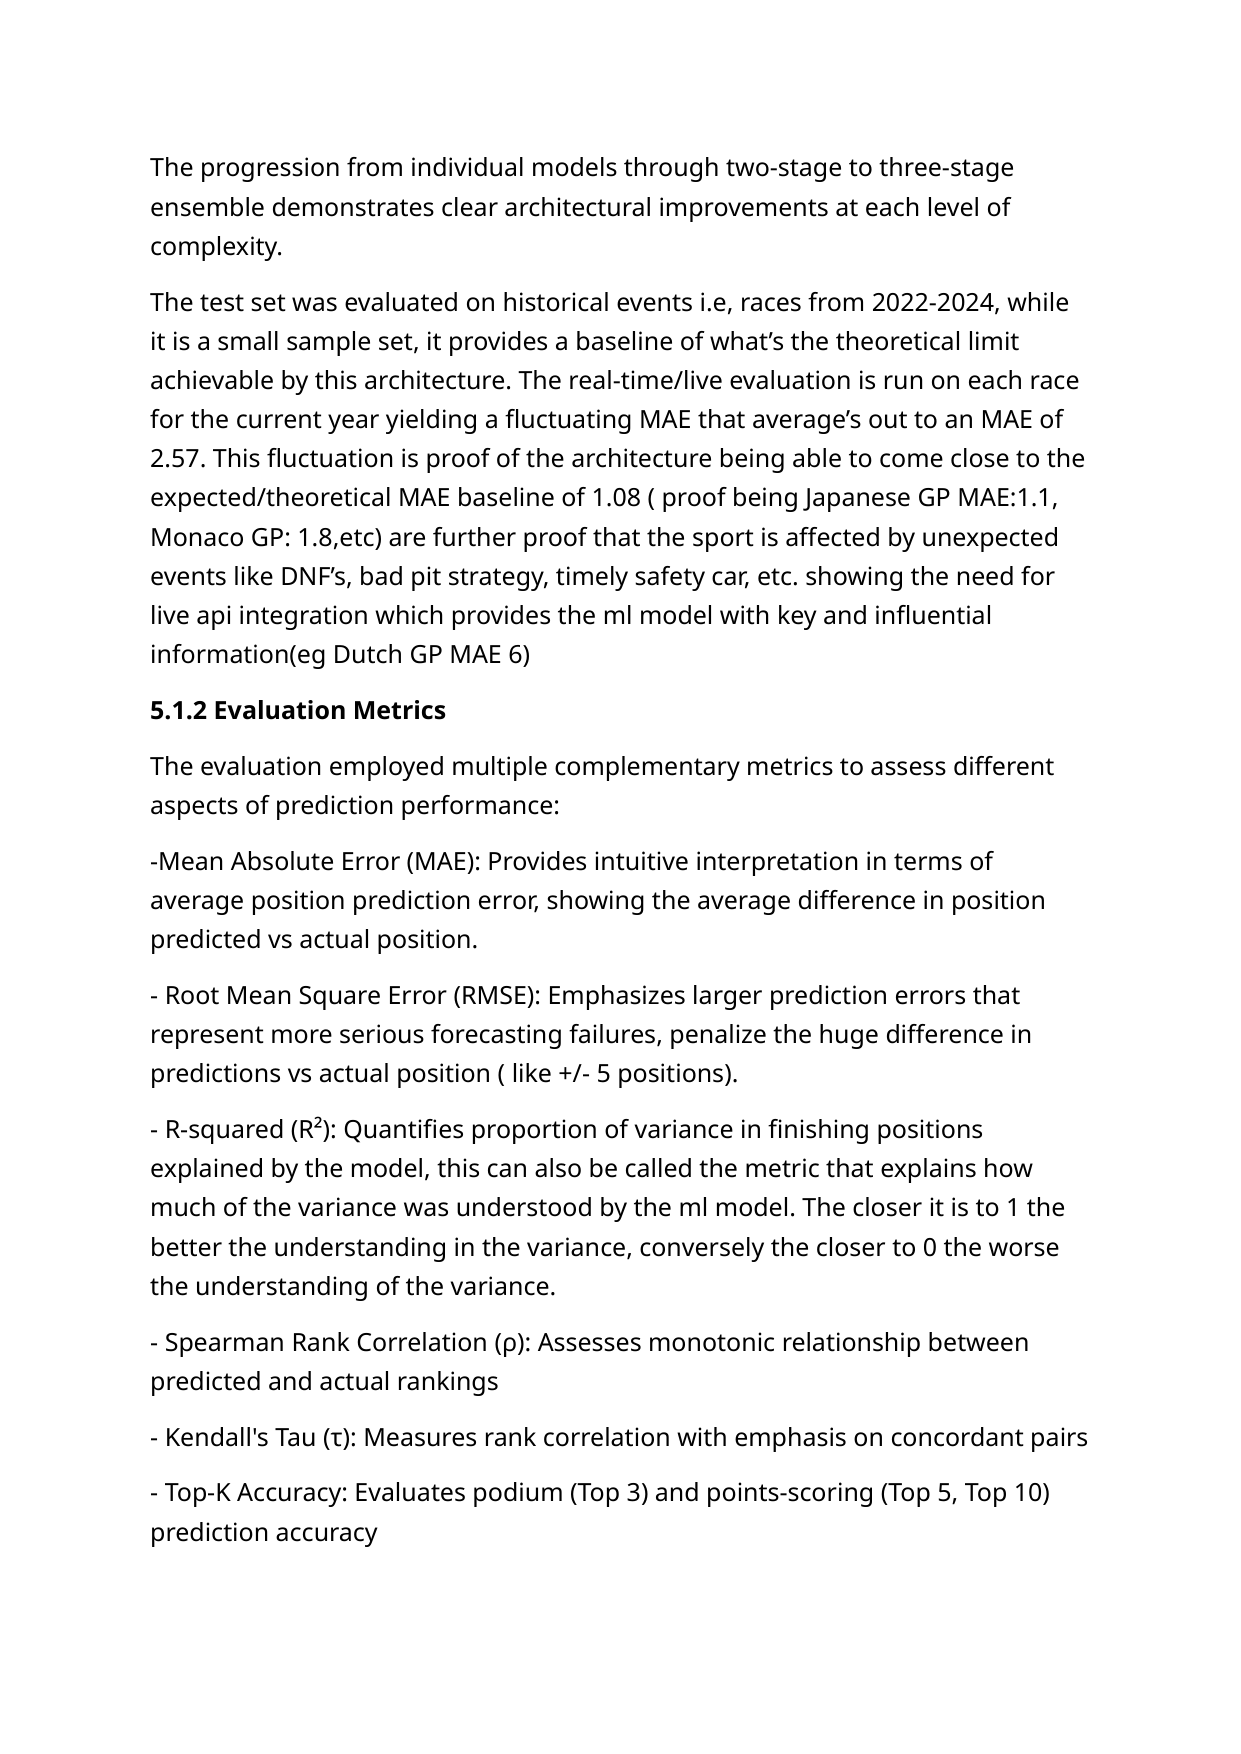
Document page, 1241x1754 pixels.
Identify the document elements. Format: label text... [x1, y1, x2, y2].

text - Spearman Rank Correlation (ρ): Assesses monotonic relationship between predicted and actual rankings [150, 1324, 1090, 1397]
text The evaluation employed multiple complementary metrics to assess different aspects of prediction performance: [150, 748, 1090, 822]
text - Kendall's Tau (τ): Measures rank correlation with emphasis on concordant pairs [150, 1419, 1090, 1453]
text -Mean Absolute Error (MAE): Provides intuitive interpretation in terms of average position prediction error, showing the average difference in position predicted vs actual position. [150, 843, 1090, 956]
text The test set was evaluated on historical events i.e, races from 2022-2024, while it is a small sample set, it provides a baseline of what’s the theoretical limit achievable by this architecture. The real-time/live evaluation is run on each race for the current year yielding a fluctuating MAE that average’s out to an MAE of 2.57. This fluctuation is proof of the architecture being able to come close to the expected/theoretical MAE baseline of 1.08 ( proof being Japanese GP MAE:1.1, Monaco GP: 1.8,etc) are further proof that the sport is affected by unexpected events like DNF’s, bad pit strategy, timely safety car, etc. showing the need for live api integration which provides the ml model with key and influential information(eg Dutch GP MAE 6) [150, 284, 1090, 671]
text The progression from individual models through two-stage to three-stage ensemble demonstrates clear architectural improvements at each level of complexity. [150, 150, 1090, 262]
text 5.1.2 Evaluation Metrics [150, 692, 1090, 727]
text - Top-K Accuracy: Evaluates podium (Top 3) and points-scoring (Top 5, Top 10) prediction accuracy [150, 1475, 1090, 1548]
text - R-squared (R²): Quantifies proportion of variance in finishing positions explained by the model, this can also be called the metric that explains how much of the variance was understood by the ml model. The closer it is to 1 the better the understanding in the variance, conversely the closer to 0 the worse the understanding of the variance. [150, 1112, 1090, 1302]
text - Root Mean Square Error (RMSE): Emphasizes larger prediction errors that represent more serious forecasting failures, penalize the huge difference in predictions vs actual position ( like +/- 5 positions). [150, 977, 1090, 1090]
